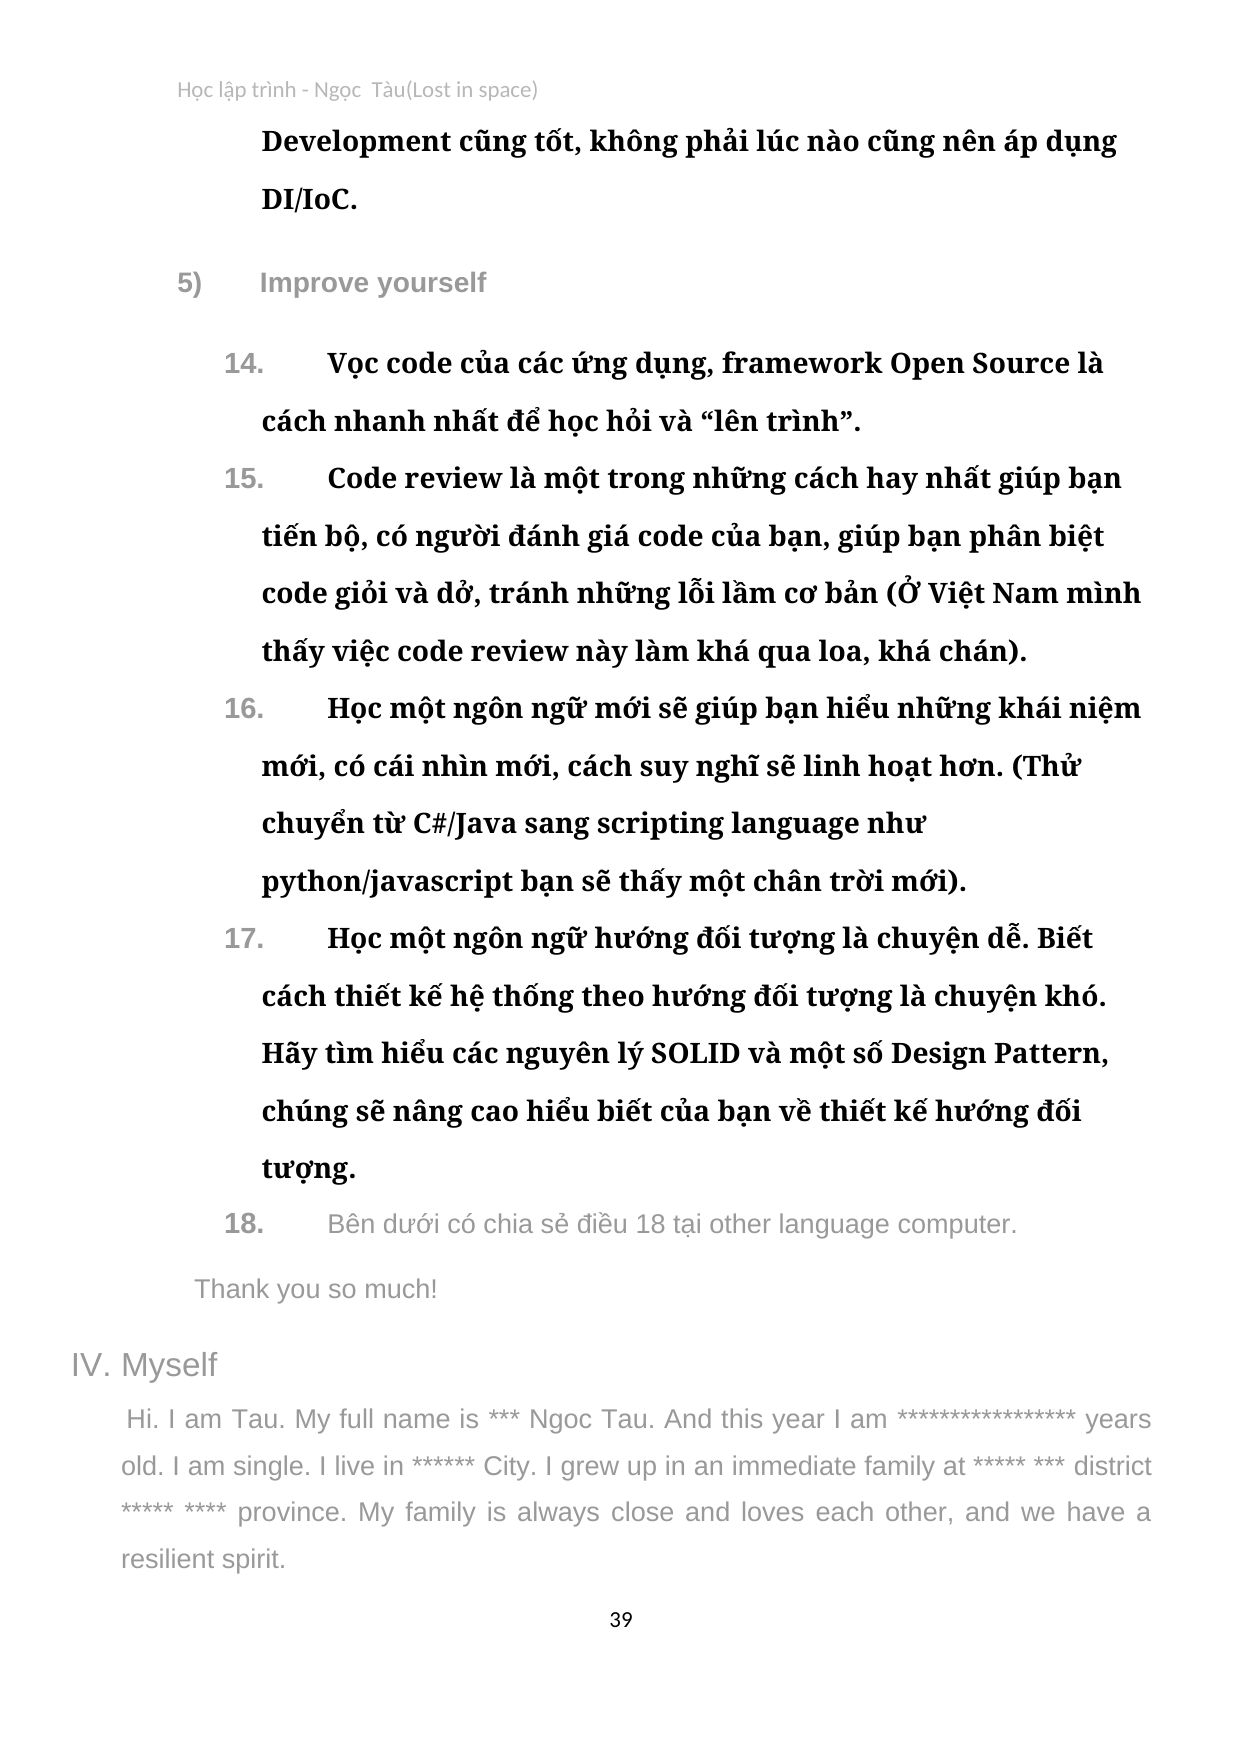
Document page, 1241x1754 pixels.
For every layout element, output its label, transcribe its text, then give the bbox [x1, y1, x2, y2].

text Hi. I am Tau. My full name is *** Ngoc Tau. And this year I am ***************** years old. I am single. I live in ****** City. I grew up in an immediate family at ***** *** district ***** **** province. My family is always close and loves each other, and we have a resilient spirit. [46, 1403, 1152, 1574]
list Bên dưới có chia sẻ điều 18 tại other language computer. [224, 1206, 1152, 1240]
text Thank you so much! [186, 1273, 1152, 1304]
subtitle Improve yourself [177, 266, 1152, 298]
subtitle Myself [111, 1345, 1152, 1383]
